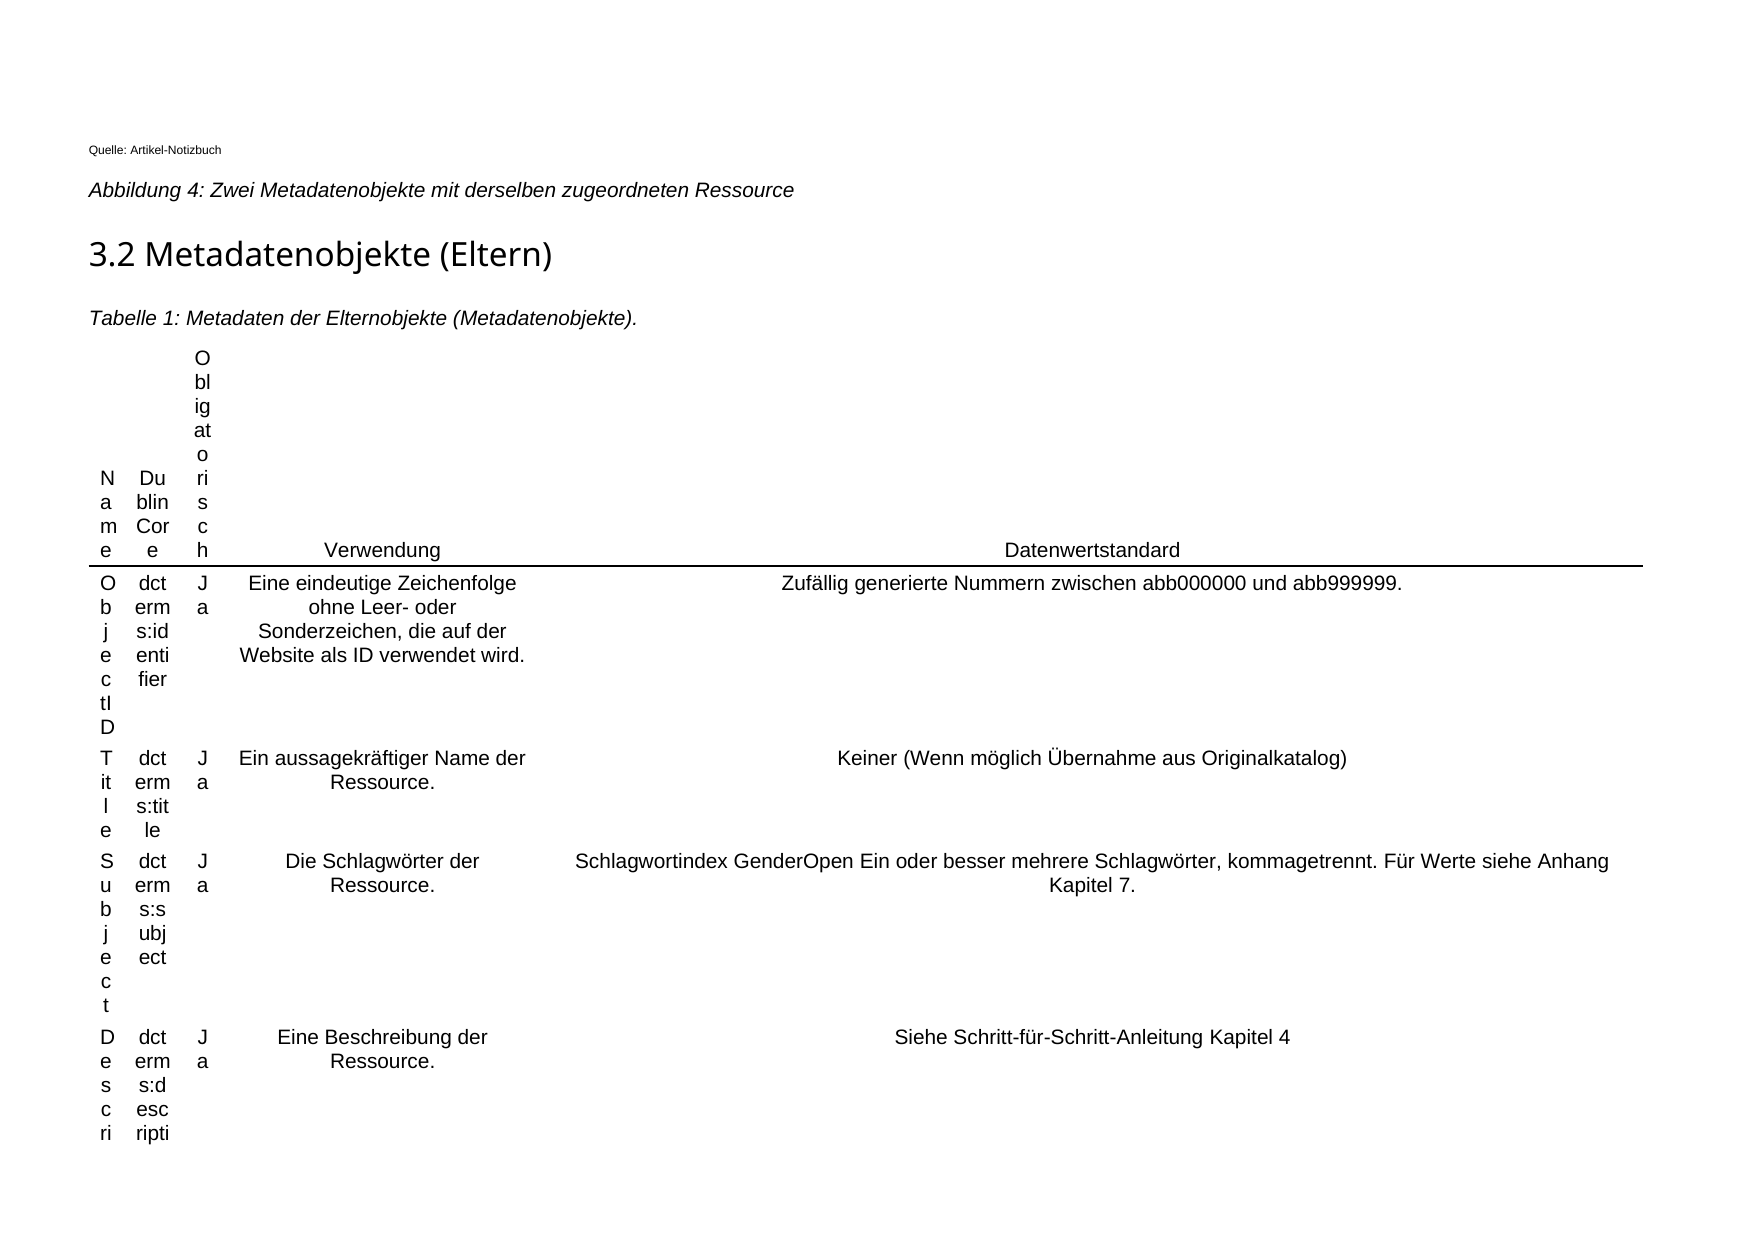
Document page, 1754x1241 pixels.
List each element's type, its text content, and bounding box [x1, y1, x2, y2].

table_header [77, 285, 1654, 1144]
subtitle 3.2 Metadatenobjekte (Eltern) [88, 231, 1665, 277]
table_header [77, 89, 1654, 214]
